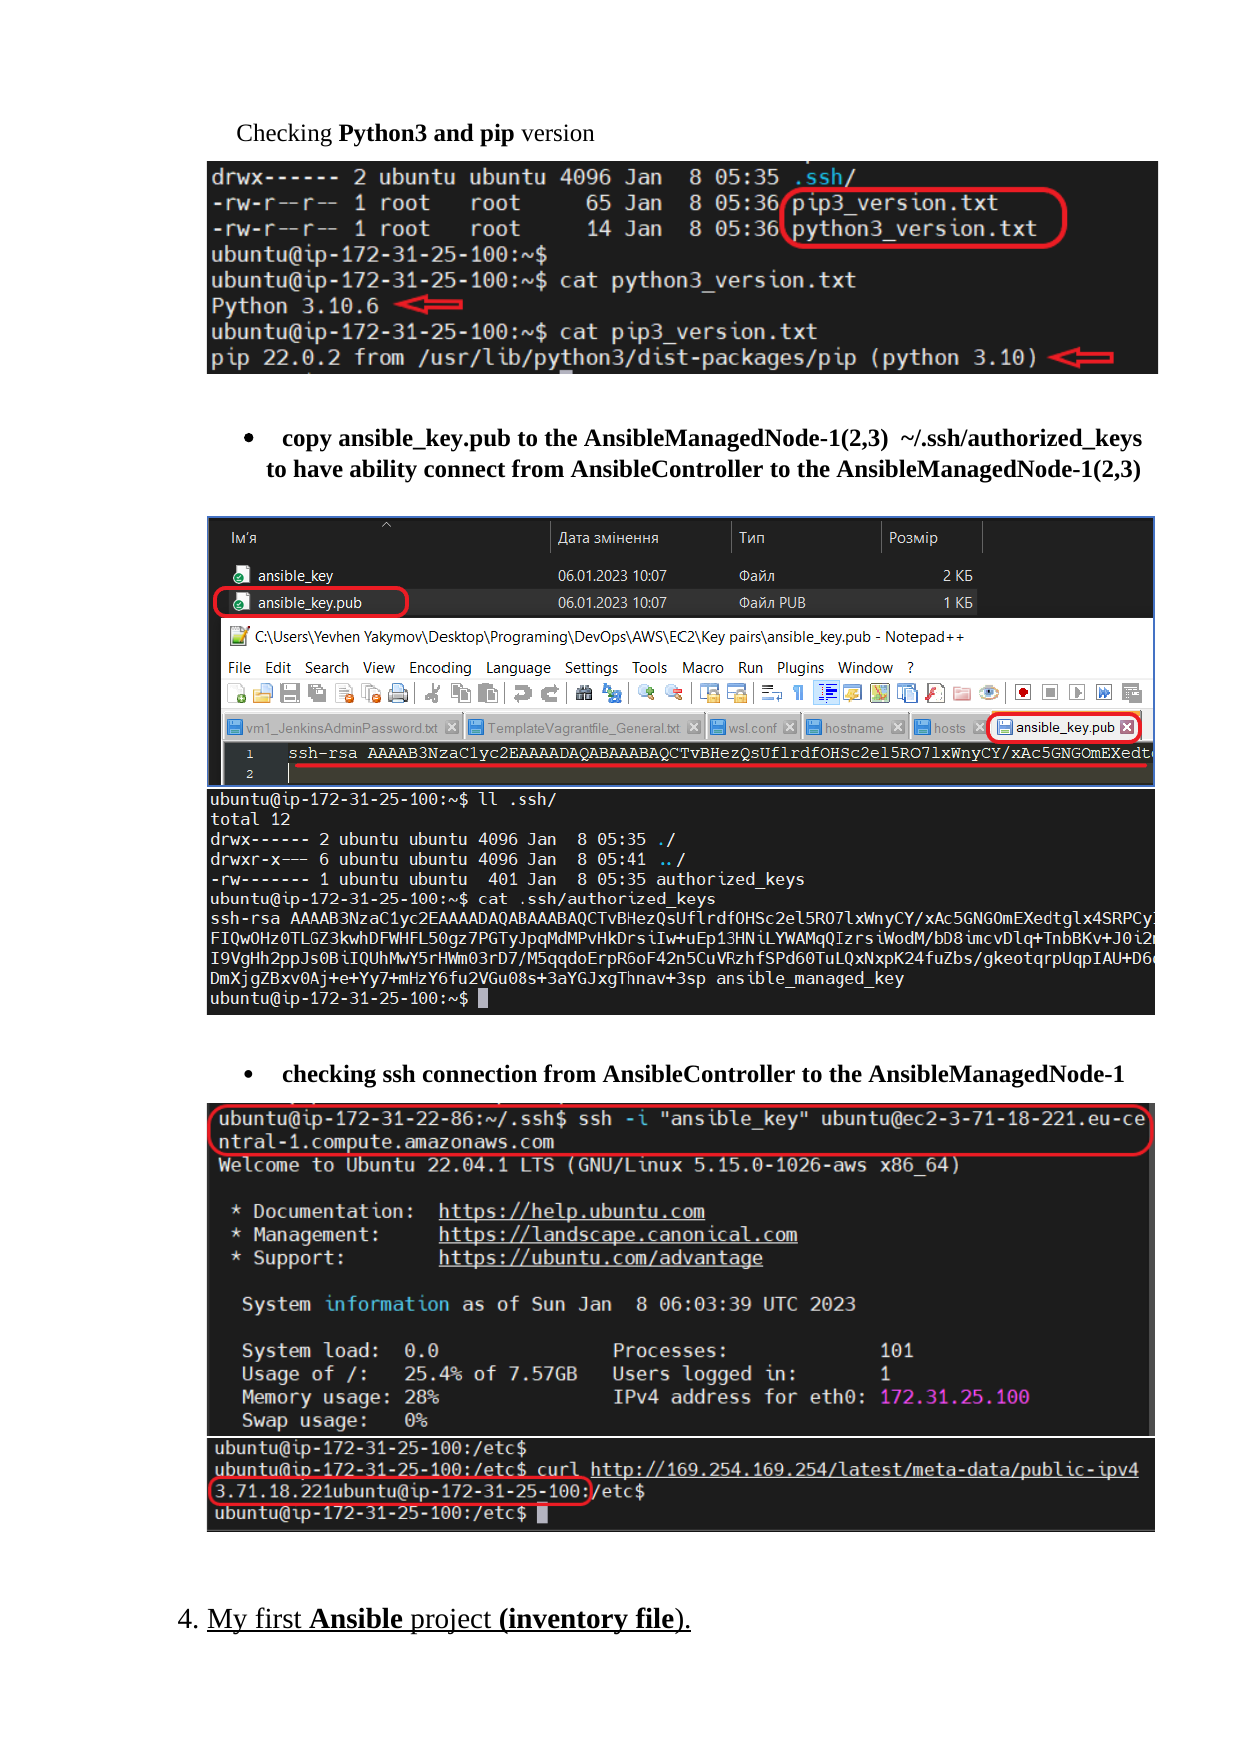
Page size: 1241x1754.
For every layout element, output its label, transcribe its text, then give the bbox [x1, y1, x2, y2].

list My first Ansible project (inventory file). [177, 1601, 1152, 1635]
list Checking Python3 and pip version [236, 118, 1152, 147]
list checking ssh connection from AnsibleController to the AnsibleManagedNode-1 [244, 1059, 1152, 1088]
picture [206, 1438, 1155, 1532]
picture [206, 1103, 1155, 1436]
list to have ability connect from AnsibleController to the AnsibleManagedNode-1(2,3) [266, 454, 1152, 483]
picture [208, 518, 1153, 785]
list copy ansible_key.pub to the AnsibleManagedNode-1(2,3) ~/.ssh/authorized_keys [244, 423, 1152, 452]
picture [206, 161, 1159, 374]
picture [206, 789, 1155, 1015]
